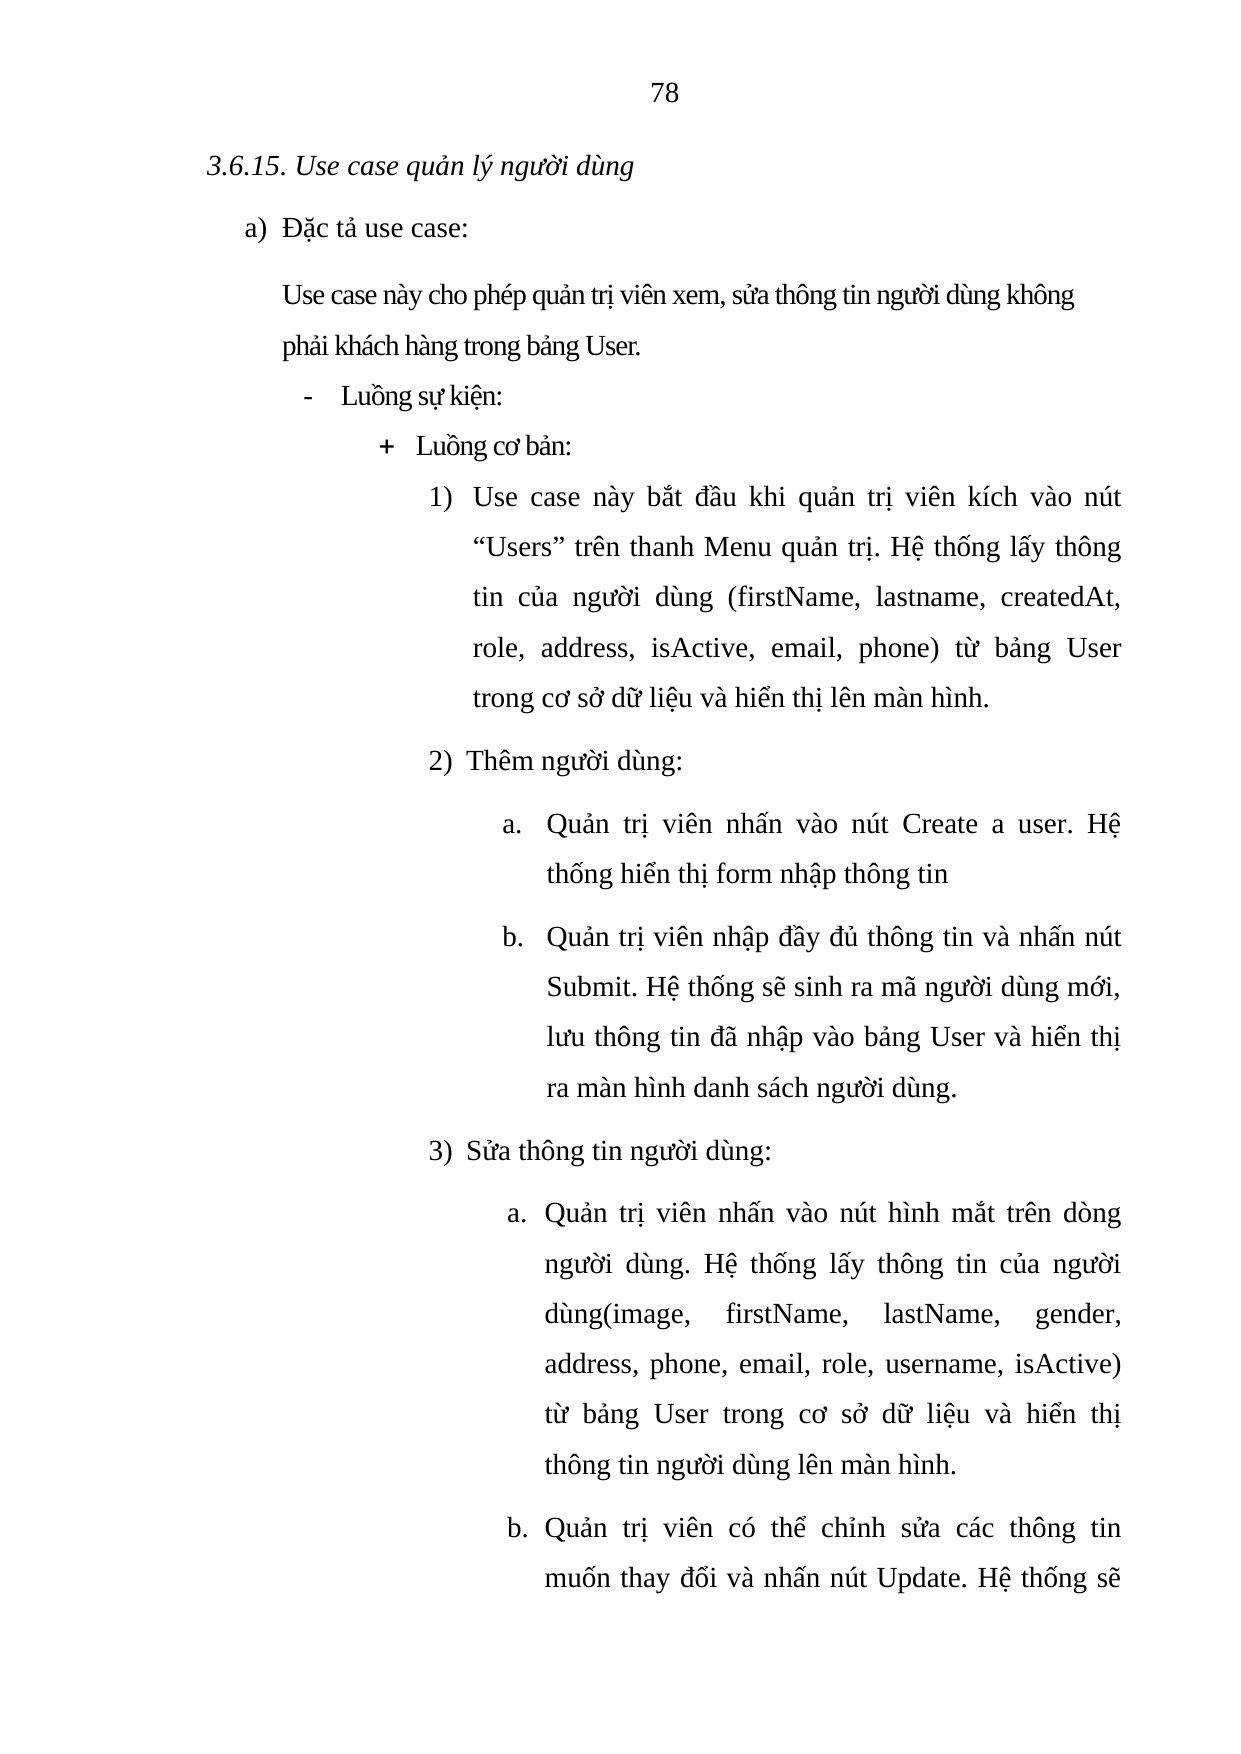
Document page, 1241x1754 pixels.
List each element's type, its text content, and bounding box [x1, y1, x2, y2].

list Đặc tả use case: [244, 211, 1122, 244]
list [507, 1510, 1122, 1594]
title Use case này cho phép quản trị viên xem, sửa thông tin người dùng không phải khách hàng trong bảng User. [282, 277, 1122, 361]
list Quản trị viên nhấn vào nút Create a user. Hệ thống hiển thị form nhập thông tin [502, 806, 1122, 889]
title Luồng sự kiện: [303, 378, 1122, 412]
list Thêm người dùng: [428, 743, 1122, 776]
list Use case này bắt đầu khi quản trị viên kích vào nút “Users” trên thanh Menu quản trị. Hệ thống lấy thông tin của người dùng (firstName, lastname, createdAt, role, address, isActive, email, phone) từ bảng User trong cơ sở dữ liệu và hiển thị lên màn hình. [428, 479, 1122, 714]
subtitle Use case quản lý người dùng [207, 148, 1122, 181]
title Luồng cơ bản: [378, 428, 1122, 462]
list Quản trị viên nhấn vào nút hình mắt trên dòng người dùng. Hệ thống lấy thông tin của người dùng(image, firstName, lastName, gender, address, phone, email, role, username, isActive) từ bảng User trong cơ sở dữ liệu và hiển thị thông tin người dùng lên màn hình. [507, 1195, 1122, 1481]
list Quản trị viên nhập đầy đủ thông tin và nhấn nút Submit. Hệ thống sẽ sinh ra mã người dùng mới, lưu thông tin đã nhập vào bảng User và hiển thị ra màn hình danh sách người dùng. [502, 919, 1122, 1103]
text Sửa thông tin người dùng: [428, 1133, 1122, 1166]
